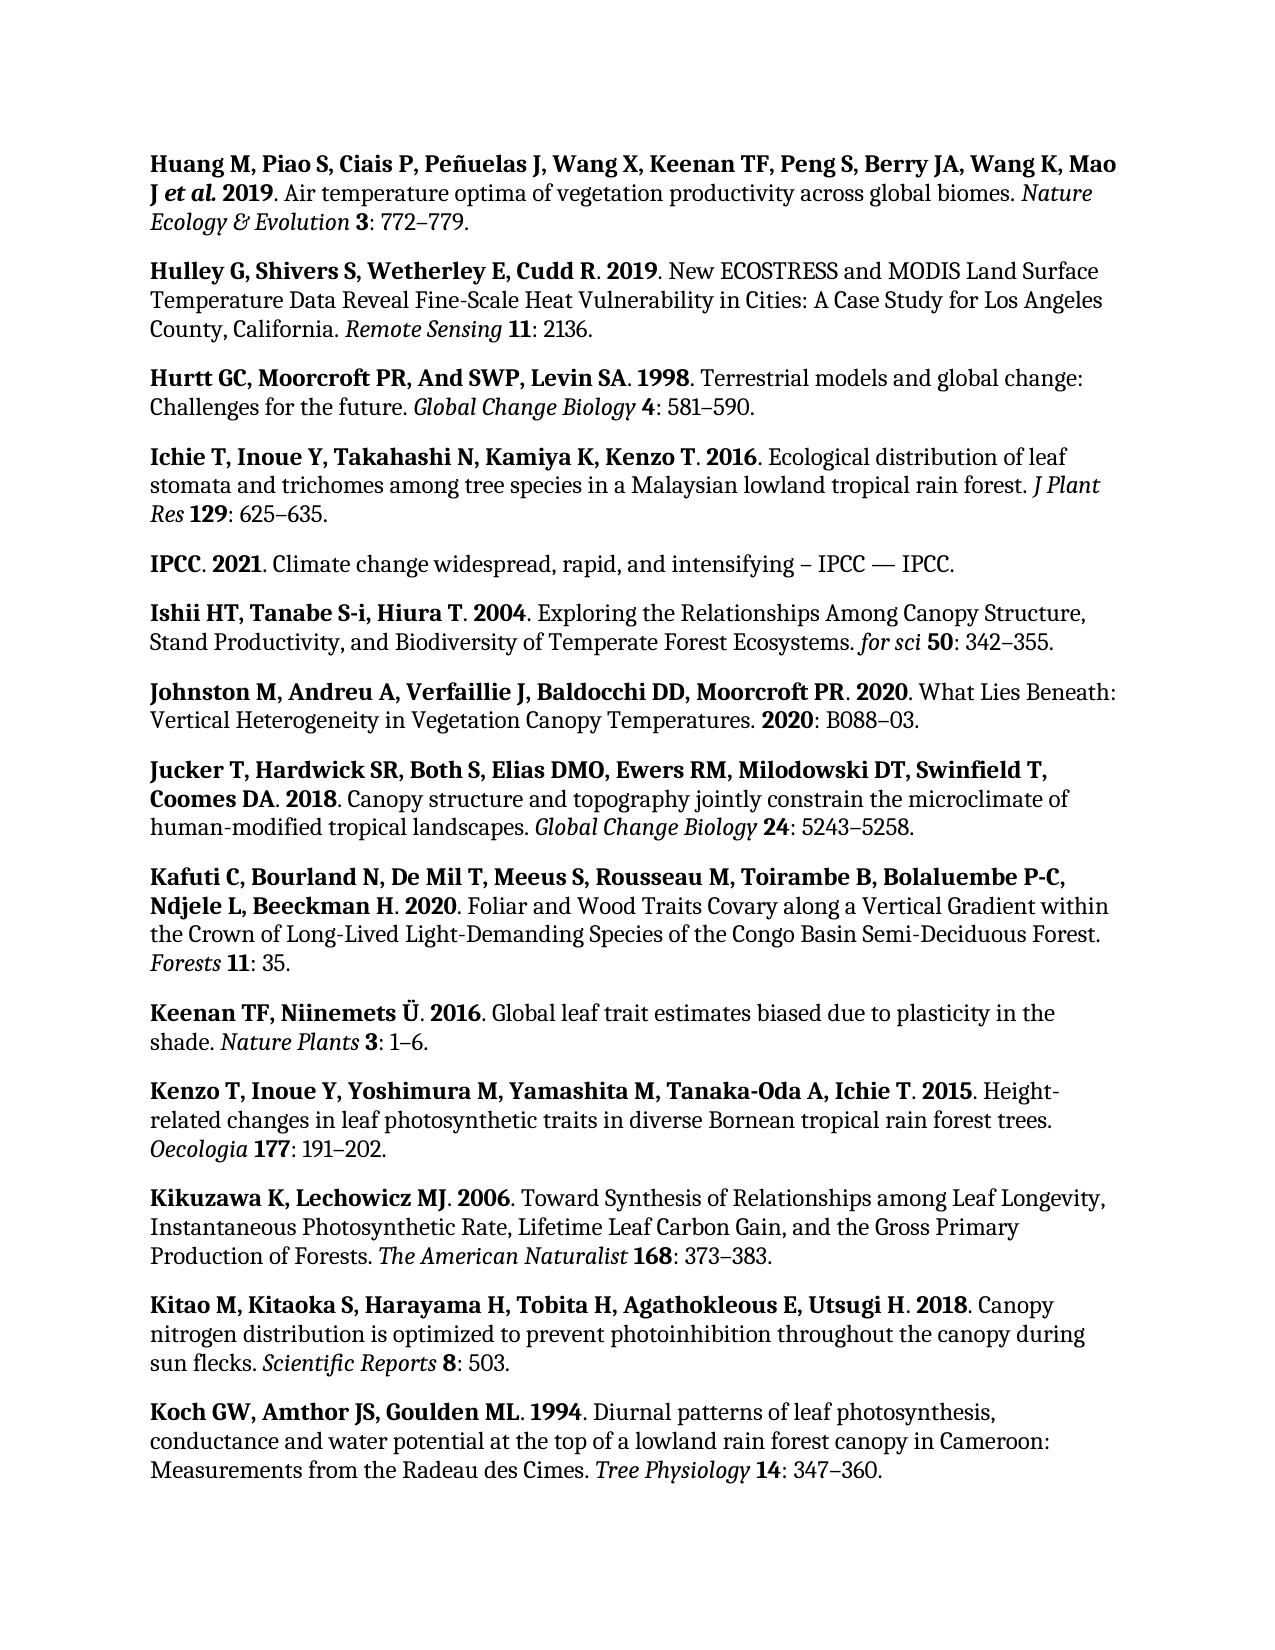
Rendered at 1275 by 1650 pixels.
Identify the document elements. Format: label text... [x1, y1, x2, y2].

text Kitao M, Kitaoka S, Harayama H, Tobita H, Agathokleous E, Utsugi H. 2018. Canopy nitrogen distribution is optimized to prevent photoinhibition throughout the canopy during sun flecks. Scientific Reports 8: 503. [150, 1291, 1125, 1377]
text Huang M, Piao S, Ciais P, Peñuelas J, Wang X, Keenan TF, Peng S, Berry JA, Wang K, Mao J et al. 2019. Air temperature optima of vegetation productivity across global biomes. Nature Ecology & Evolution 3: 772–779. [150, 150, 1125, 236]
text Ishii HT, Tanabe S-i, Hiura T. 2004. Exploring the Relationships Among Canopy Structure, Stand Productivity, and Biodiversity of Temperate Forest Ecosystems. for sci 50: 342–355. [150, 599, 1125, 657]
text Kikuzawa K, Lechowicz MJ. 2006. Toward Synthesis of Relationships among Leaf Longevity, Instantaneous Photosynthetic Rate, Lifetime Leaf Carbon Gain, and the Gross Primary Production of Forests. The American Naturalist 168: 373–383. [150, 1184, 1125, 1270]
text Johnston M, Andreu A, Verfaillie J, Baldocchi DD, Moorcroft PR. 2020. What Lies Beneath: Vertical Heterogeneity in Vegetation Canopy Temperatures. 2020: B088–03. [150, 677, 1125, 735]
text Hurtt GC, Moorcroft PR, And SWP, Levin SA. 1998. Terrestrial models and global change: Challenges for the future. Global Change Biology 4: 581–590. [150, 364, 1125, 422]
text Jucker T, Hardwick SR, Both S, Elias DMO, Ewers RM, Milodowski DT, Swinfield T, Coomes DA. 2018. Canopy structure and topography jointly constrain the microclimate of human-modified tropical landscapes. Global Change Biology 24: 5243–5258. [150, 756, 1125, 842]
text Keenan TF, Niinemets Ü. 2016. Global leaf trait estimates biased due to plasticity in the shade. Nature Plants 3: 1–6. [150, 999, 1125, 1056]
text Ichie T, Inoue Y, Takahashi N, Kamiya K, Kenzo T. 2016. Ecological distribution of leaf stomata and trichomes among tree species in a Malaysian lowland tropical rain forest. J Plant Res 129: 625–635. [150, 442, 1125, 529]
text Koch GW, Amthor JS, Goulden ML. 1994. Diurnal patterns of leaf photosynthesis, conductance and water potential at the top of a lowland rain forest canopy in Cameroon: Measurements from the Radeau des Cimes. Tree Physiology 14: 347–360. [150, 1398, 1125, 1484]
text Hulley G, Shivers S, Wetherley E, Cudd R. 2019. New ECOSTRESS and MODIS Land Surface Temperature Data Reveal Fine-Scale Heat Vulnerability in Cities: A Case Study for Los Angeles County, California. Remote Sensing 11: 2136. [150, 257, 1125, 343]
text Kenzo T, Inoue Y, Yoshimura M, Yamashita M, Tanaka-Oda A, Ichie T. 2015. Height-related changes in leaf photosynthetic traits in diverse Bornean tropical rain forest trees. Oecologia 177: 191–202. [150, 1077, 1125, 1163]
text Kafuti C, Bourland N, De Mil T, Meeus S, Rousseau M, Toirambe B, Bolaluembe P-C, Ndjele L, Beeckman H. 2020. Foliar and Wood Traits Covary along a Vertical Gradient within the Crown of Long-Lived Light-Demanding Species of the Congo Basin Semi-Deciduous Forest. Forests 11: 35. [150, 863, 1125, 978]
text IPCC. 2021. Climate change widespread, rapid, and intensifying – IPCC — IPCC. [150, 549, 1125, 578]
